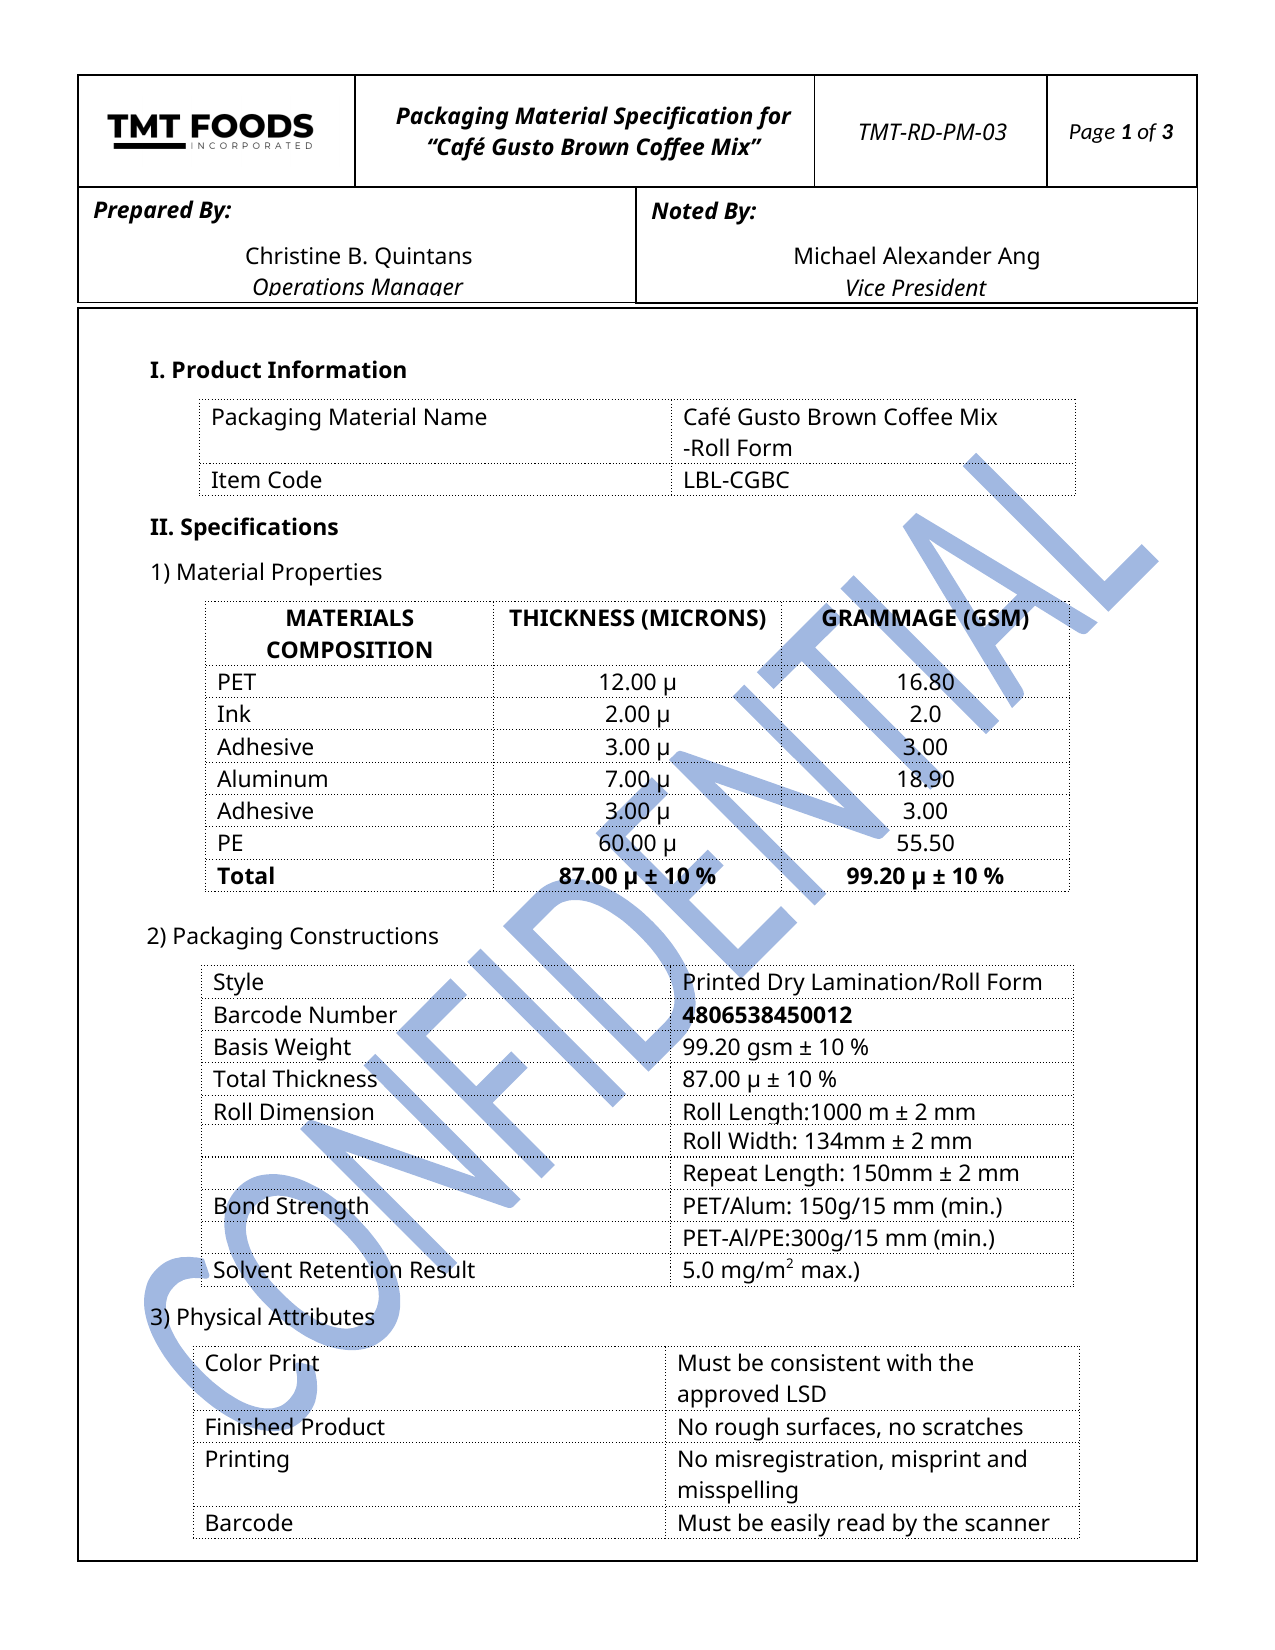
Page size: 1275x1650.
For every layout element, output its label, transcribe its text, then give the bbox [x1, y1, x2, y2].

table_cell Aluminum [206, 762, 493, 794]
table_cell No misregistration, misprint and misspelling [666, 1442, 1079, 1506]
table_cell Roll Width: 134mm ± 2 mm [671, 1124, 1073, 1156]
table_header Style [202, 965, 671, 998]
table_cell 3.00 µ [494, 794, 781, 826]
table_cell 12.00 µ [494, 665, 781, 697]
table_cell [202, 1221, 671, 1253]
table_cell [202, 1124, 671, 1156]
table_cell 55.50 [781, 826, 1069, 858]
table_cell Barcode Number [202, 998, 671, 1030]
text 1) Material Properties [79, 556, 1196, 587]
table_cell Total Thickness [202, 1062, 671, 1094]
table_cell Finished Product [193, 1410, 666, 1442]
table_cell LBL-CGBC [672, 463, 1075, 495]
table_cell Roll Dimension [202, 1095, 671, 1124]
text II. Specifications [79, 510, 1196, 542]
table_cell PET [206, 665, 493, 697]
table_cell 3.00 µ [494, 729, 781, 762]
table_cell Repeat Length: 150mm ± 2 mm [671, 1156, 1073, 1189]
table_cell Adhesive [206, 794, 493, 826]
table_cell Solvent Retention Result [202, 1253, 671, 1286]
table_cell 3.00 [781, 729, 1069, 762]
table_cell 2.00 µ [494, 697, 781, 729]
text 2) Packaging Constructions [79, 920, 1196, 951]
table_cell PET-Al/PE:300g/15 mm (min.) [671, 1221, 1073, 1253]
table_cell 7.00 µ [494, 762, 781, 794]
table_cell Roll Length:1000 m ± 2 mm Roll Width:200 mm ± 2 mm Repeat Length:108 mm ± 2 mm [671, 1095, 1073, 1124]
table_cell Barcode [193, 1506, 666, 1538]
table_cell Adhesive [206, 729, 493, 762]
table_cell 18.90 [781, 762, 1069, 794]
table_cell Basis Weight [202, 1030, 671, 1062]
table_cell 99.20 µ ± 10 % [781, 859, 1069, 891]
table_header Packaging Material Name [200, 399, 672, 463]
table_cell 5.0 mg/m2 max.) [671, 1253, 1073, 1286]
table_header THICKNESS (MICRONS) [494, 601, 781, 665]
table_header MATERIALS COMPOSITION [206, 601, 493, 665]
text 3) Physical Attributes [79, 1301, 1196, 1332]
table_cell PE [206, 826, 493, 858]
table_cell Bond Strength [202, 1189, 671, 1221]
table_cell PET/Alum: 150g/15 mm (min.) [671, 1189, 1073, 1221]
table_cell Must be easily read by the scanner [666, 1506, 1079, 1538]
table_header Color Print [193, 1346, 666, 1410]
table_cell Printing [193, 1442, 666, 1506]
table_cell 4806538450012 [671, 998, 1073, 1030]
table_header Must be consistent with the approved LSD [666, 1346, 1079, 1410]
table_cell 60.00 µ [494, 826, 781, 858]
table_header GRAMMAGE (GSM) [781, 601, 1069, 665]
table_cell 2.0 [781, 697, 1069, 729]
table_cell No rough surfaces, no scratches [666, 1410, 1079, 1442]
table_cell 87.00 µ ± 10 % [494, 859, 781, 891]
table_cell 16.80 [781, 665, 1069, 697]
table_header Printed Dry Lamination/Roll Form [671, 965, 1073, 998]
picture [93, 96, 340, 167]
table_header Café Gusto Brown Coffee Mix -Roll Form [672, 399, 1075, 463]
table_cell 99.20 gsm ± 10 % [671, 1030, 1073, 1062]
table_cell 87.00 µ ± 10 % [671, 1062, 1073, 1094]
table_cell [202, 1156, 671, 1189]
table_cell Ink [206, 697, 493, 729]
text I. Product Information [79, 354, 1196, 385]
table_cell Item Code [200, 463, 672, 495]
table_cell 3.00 [781, 794, 1069, 826]
table_cell Total [206, 859, 493, 891]
